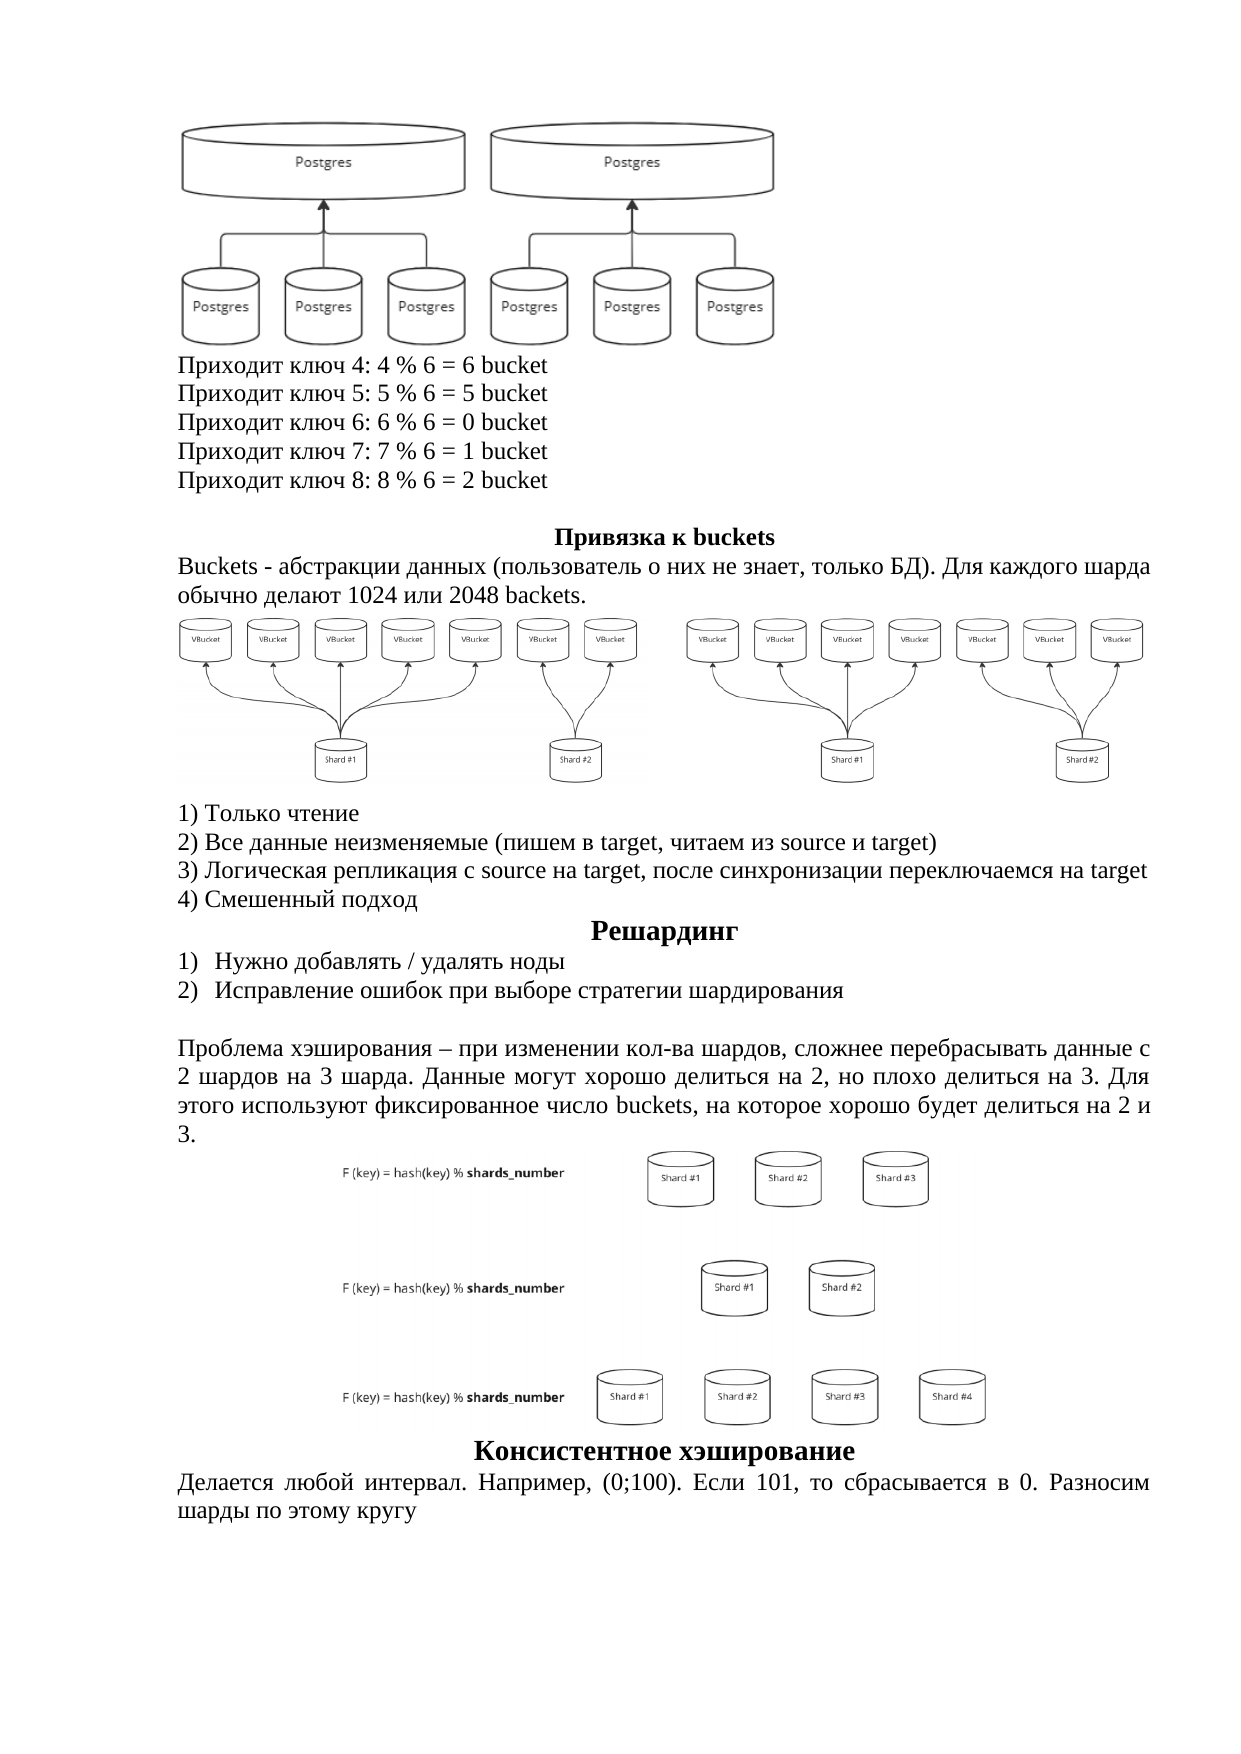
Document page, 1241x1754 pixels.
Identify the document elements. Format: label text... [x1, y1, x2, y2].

text Консистентное хэширование [177, 1433, 1152, 1467]
text Приходит ключ 6: 6 % 6 = 0 bucket [177, 407, 1152, 436]
text Приходит ключ 5: 5 % 6 = 5 bucket [177, 378, 1152, 407]
text Приходит ключ 8: 8 % 6 = 2 bucket [177, 465, 1152, 493]
picture [177, 118, 779, 350]
list Исправление ошибок при выборе стратегии шардирования [177, 975, 1152, 1004]
picture [339, 1147, 990, 1433]
text Решардинг [177, 913, 1152, 946]
text Делается любой интервал. Например, (0;100). Если 101, то сбрасывается в 0. Разносим шарды по этому кругу [177, 1467, 1152, 1524]
text 1) Только чтение [177, 798, 1152, 827]
list Нужно добавлять / удалять ноды [177, 946, 1152, 975]
text 2) Все данные неизменяемые (пишем в target, читаем из source и target) [177, 827, 1152, 855]
text Приходит ключ 7: 7 % 6 = 1 bucket [177, 436, 1152, 465]
text Привязка к buckets [177, 522, 1152, 551]
text Проблема хэширования – при изменении кол-ва шардов, сложнее перебрасывать данные с 2 шардов на 3 шарда. Данные могут хорошо делиться на 2, но плохо делиться на 3. Для этого используют фиксированное число buckets, на которое хорошо будет делиться на 2 и 3. [177, 1033, 1152, 1148]
picture [177, 608, 1152, 798]
text Приходит ключ 4: 4 % 6 = 6 bucket [177, 350, 1152, 378]
text 4) Смешенный подход [177, 884, 1152, 913]
text Buckets - абстракции данных (пользователь о них не знает, только БД). Для каждого шарда обычно делают 1024 или 2048 backets. [177, 551, 1152, 608]
text 3) Логическая репликация с source на target, после синхронизации переключаемся на target [177, 855, 1152, 884]
